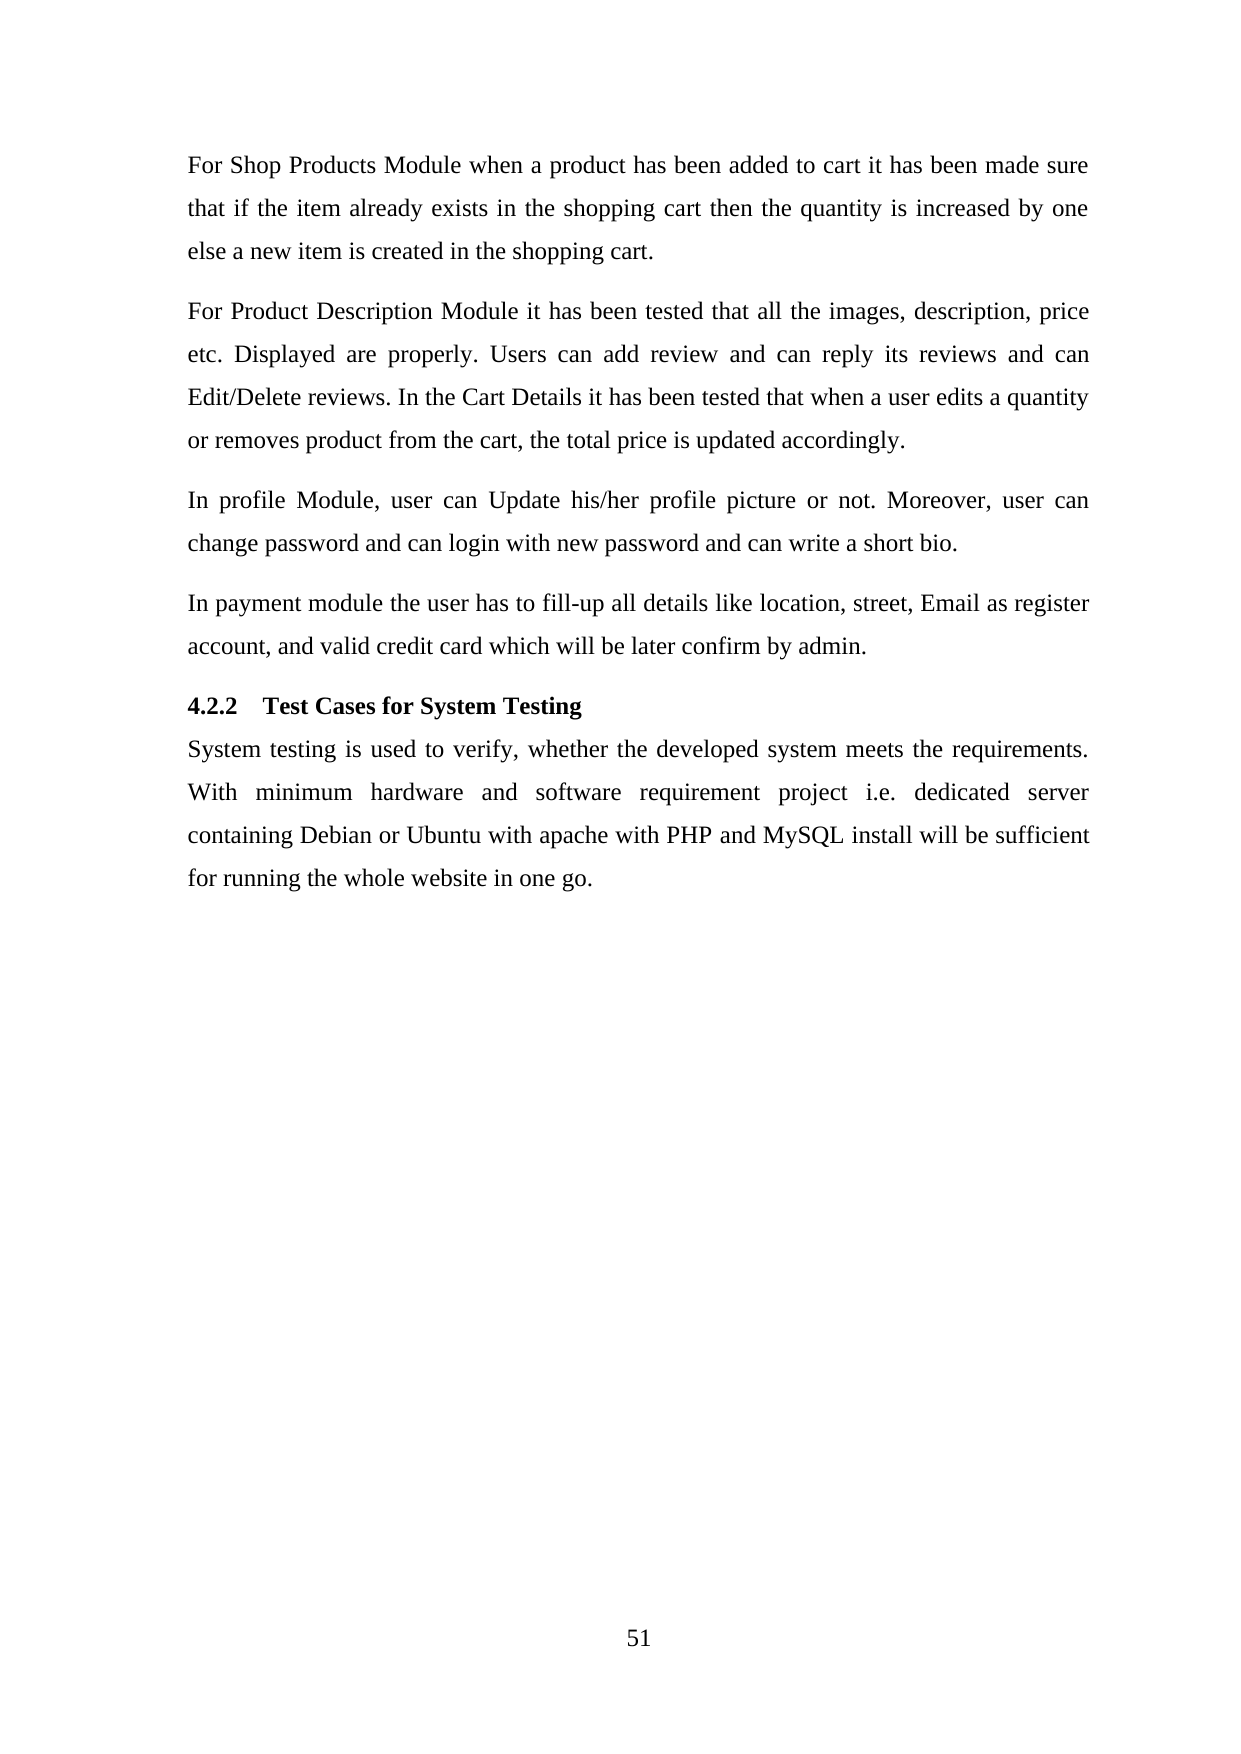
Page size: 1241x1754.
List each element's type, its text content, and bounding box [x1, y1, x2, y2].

text For Product Description Module it has been tested that all the images, description, price etc. Displayed are properly. Users can add review and can reply its reviews and can Edit/Delete reviews. In the Cart Details it has been tested that when a user edits a quantity or removes product from the cart, the total price is updated accordingly. [187, 296, 1090, 454]
text System testing is used to verify, whether the developed system meets the requirements. With minimum hardware and software requirement project i.e. dedicated server containing Debian or Ubuntu with apache with PHP and MySQL install will be sufficient for running the whole website in one go. [187, 734, 1090, 892]
subtitle Test Cases for System Testing [187, 691, 1090, 720]
text In profile Module, user can Update his/her profile picture or not. Moreover, user can change password and can login with new password and can write a short bio. [187, 485, 1090, 557]
text For Shop Products Module when a product has been added to cart it has been made sure that if the item already exists in the shopping cart then the quantity is increased by one else a new item is created in the shopping cart. [187, 150, 1090, 265]
text In payment module the user has to fill-up all details like location, street, Email as register account, and valid credit card which will be later confirm by admin. [187, 588, 1090, 660]
